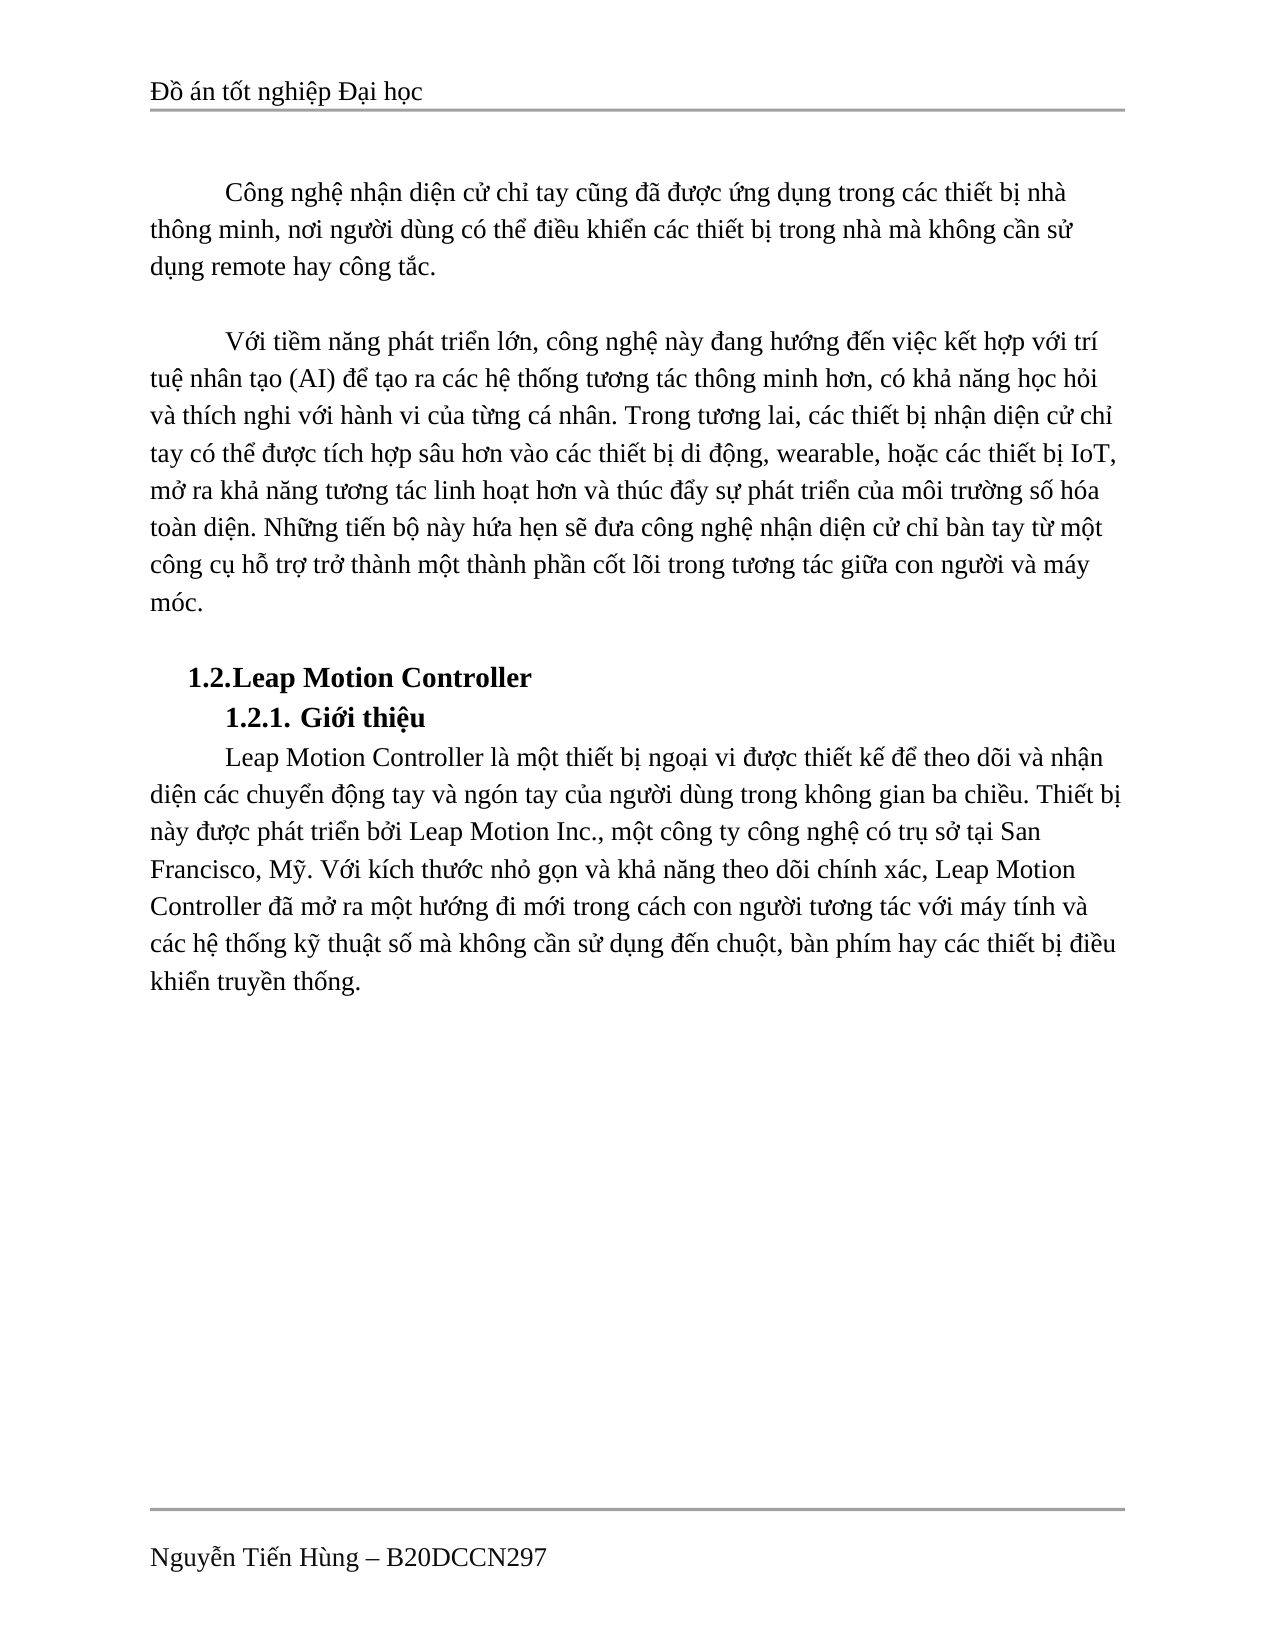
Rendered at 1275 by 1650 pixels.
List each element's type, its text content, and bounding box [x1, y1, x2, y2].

list Giới thiệu [225, 701, 1125, 734]
text Leap Motion Controller là một thiết bị ngoại vi được thiết kế để theo dõi và nhận diện các chuyển động tay và ngón tay của người dùng trong không gian ba chiều. Thiết bị này được phát triển bởi Leap Motion Inc., một công ty công nghệ có trụ sở tại San Francisco, Mỹ. Với kích thước nhỏ gọn và khả năng theo dõi chính xác, Leap Motion Controller đã mở ra một hướng đi mới trong cách con người tương tác với máy tính và các hệ thống kỹ thuật số mà không cần sử dụng đến chuột, bàn phím hay các thiết bị điều khiển truyền thống. [150, 741, 1125, 996]
text Công nghệ nhận diện cử chỉ tay cũng đã được ứng dụng trong các thiết bị nhà thông minh, nơi người dùng có thể điều khiển các thiết bị trong nhà mà không cần sử dụng remote hay công tắc. [150, 176, 1125, 281]
list Leap Motion Controller [187, 660, 1125, 694]
text Với tiềm năng phát triển lớn, công nghệ này đang hướng đến việc kết hợp với trí tuệ nhân tạo (AI) để tạo ra các hệ thống tương tác thông minh hơn, có khả năng học hỏi và thích nghi với hành vi của từng cá nhân. Trong tương lai, các thiết bị nhận diện cử chỉ tay có thể được tích hợp sâu hơn vào các thiết bị di động, wearable, hoặc các thiết bị IoT, mở ra khả năng tương tác linh hoạt hơn và thúc đẩy sự phát triển của môi trường số hóa toàn diện. Những tiến bộ này hứa hẹn sẽ đưa công nghệ nhận diện cử chỉ bàn tay từ một công cụ hỗ trợ trở thành một thành phần cốt lõi trong tương tác giữa con người và máy móc. [150, 325, 1125, 617]
